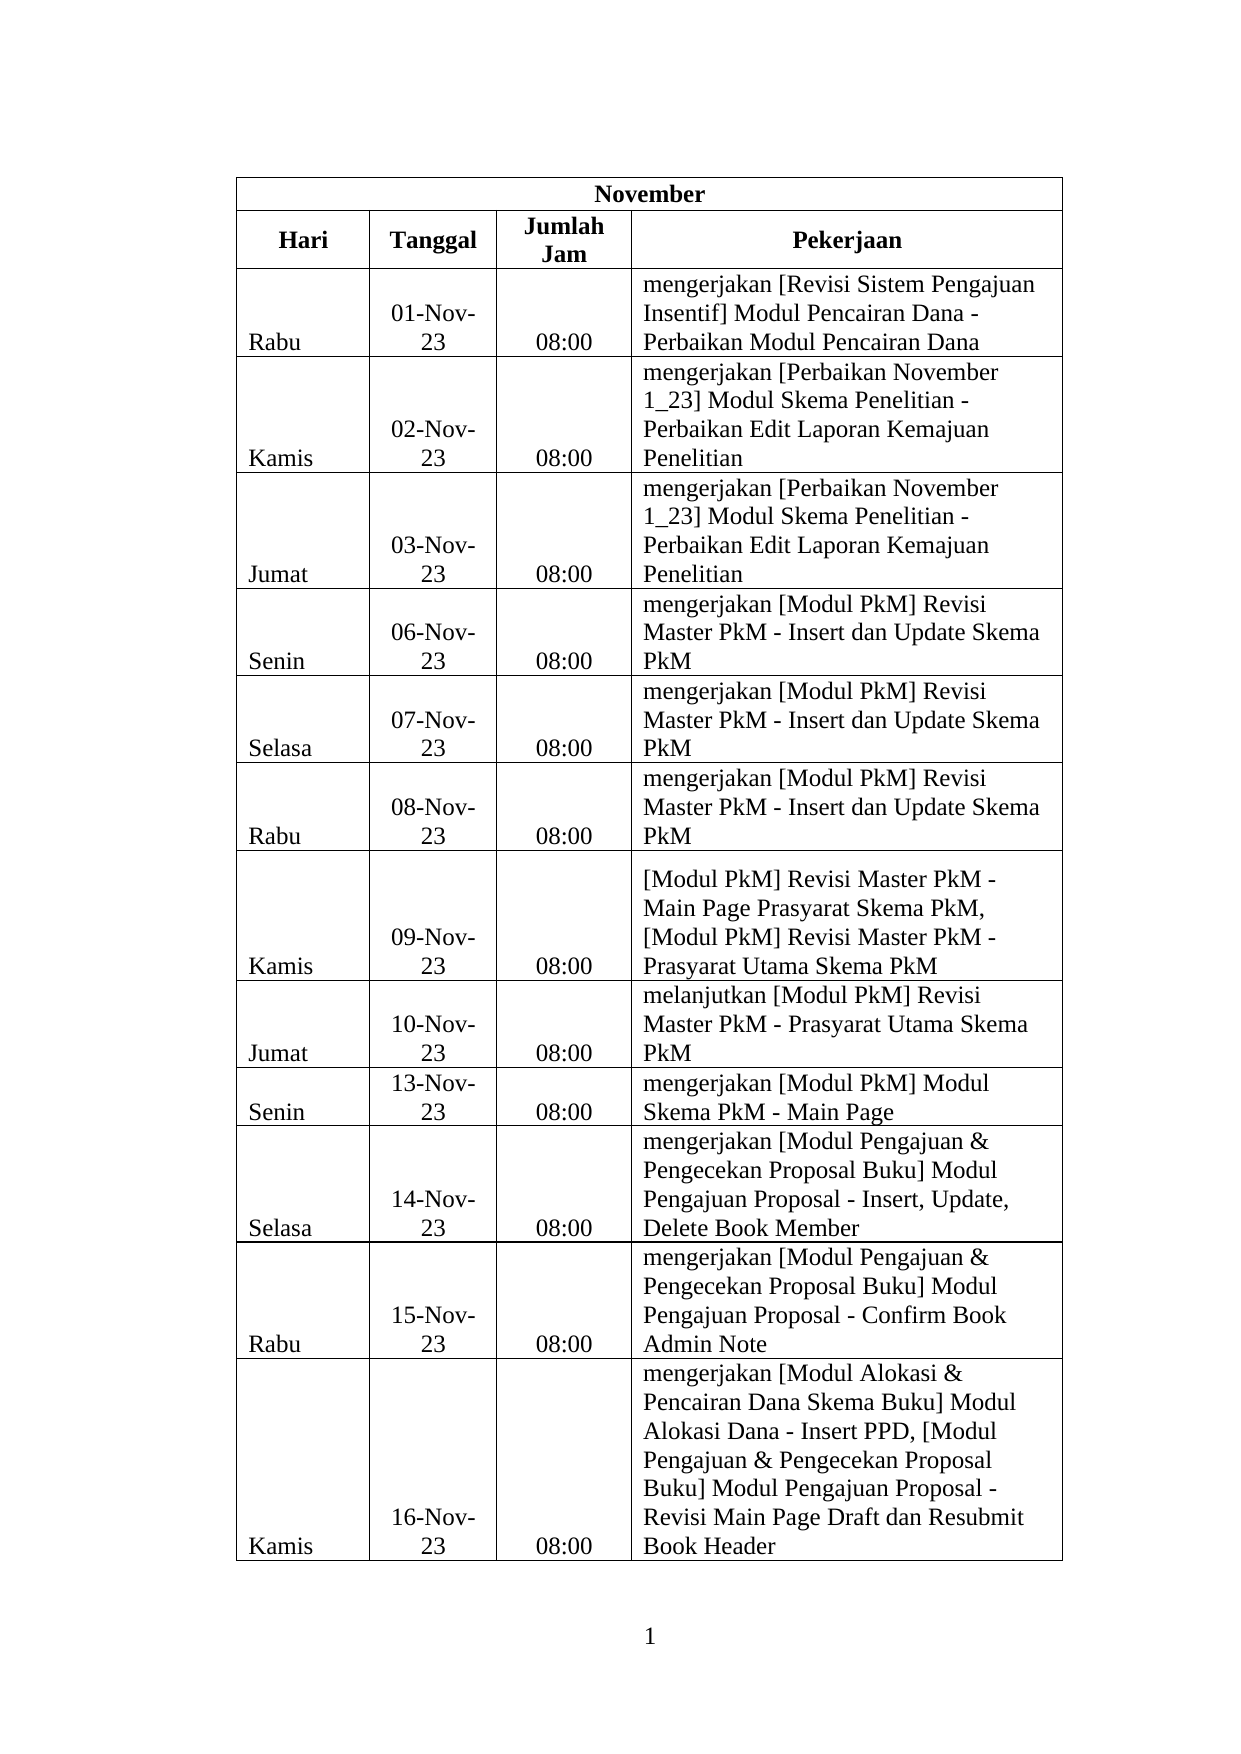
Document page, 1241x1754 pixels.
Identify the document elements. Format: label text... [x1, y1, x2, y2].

table_cell 08:00 [497, 473, 631, 588]
table_cell 16-Nov-23 [370, 1359, 496, 1560]
table_cell 13-Nov-23 [370, 1068, 496, 1125]
table_cell mengerjakan [Modul Pengajuan & Pengecekan Proposal Buku] Modul Pengajuan Proposal - Insert, Update, Delete Book Member [632, 1126, 1062, 1241]
table_cell Selasa [237, 676, 369, 762]
table_cell 08-Nov-23 [370, 763, 496, 849]
table_cell mengerjakan [Modul PkM] Revisi Master PkM - Insert dan Update Skema PkM [632, 676, 1062, 762]
table_cell Rabu [237, 269, 369, 356]
table_cell 08:00 [497, 981, 631, 1067]
table_cell Jumlah Jam [497, 211, 631, 268]
table_cell Kamis [237, 357, 369, 472]
table_cell Senin [237, 1068, 369, 1125]
table_cell 15-Nov-23 [370, 1243, 496, 1357]
table_cell Selasa [237, 1126, 369, 1241]
table_cell 07-Nov-23 [370, 676, 496, 762]
table_cell 08:00 [497, 1243, 631, 1357]
table_cell Tanggal [370, 211, 496, 268]
table_cell Hari [237, 211, 369, 268]
table_cell 08:00 [497, 1068, 631, 1125]
table_cell Jumat [237, 473, 369, 588]
table_cell mengerjakan [Perbaikan November 1_23] Modul Skema Penelitian - Perbaikan Edit Laporan Kemajuan Penelitian [632, 357, 1062, 472]
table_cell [632, 1359, 1062, 1560]
table_cell Jumat [237, 981, 369, 1067]
table_cell 06-Nov-23 [370, 589, 496, 675]
table_cell melanjutkan [Modul PkM] Revisi Master PkM - Prasyarat Utama Skema PkM [632, 981, 1062, 1067]
table_cell Rabu [237, 763, 369, 849]
table_cell mengerjakan [Modul PkM] Revisi Master PkM - Insert dan Update Skema PkM [632, 589, 1062, 675]
table_cell Kamis [237, 851, 369, 979]
table_cell 08:00 [497, 357, 631, 472]
table_cell 03-Nov-23 [370, 473, 496, 588]
table_cell 08:00 [497, 763, 631, 849]
table_cell 08:00 [497, 589, 631, 675]
table_header November [237, 178, 1062, 210]
table_cell 01-Nov-23 [370, 269, 496, 356]
table_cell 08:00 [497, 676, 631, 762]
table_cell 14-Nov-23 [370, 1126, 496, 1241]
table_cell mengerjakan [Perbaikan November 1_23] Modul Skema Penelitian - Perbaikan Edit Laporan Kemajuan Penelitian [632, 473, 1062, 588]
table_cell mengerjakan [Modul PkM] Modul Skema PkM - Main Page [632, 1068, 1062, 1125]
table_cell mengerjakan [Modul PkM] Revisi Master PkM - Insert dan Update Skema PkM [632, 763, 1062, 849]
table_cell mengerjakan [Revisi Sistem Pengajuan Insentif] Modul Pencairan Dana - Perbaikan Modul Pencairan Dana [632, 269, 1062, 356]
table_cell Kamis [237, 1359, 369, 1560]
table_cell Pekerjaan [632, 211, 1062, 268]
table_cell [Modul PkM] Revisi Master PkM - Main Page Prasyarat Skema PkM, [Modul PkM] Revisi Master PkM - Prasyarat Utama Skema PkM [632, 851, 1062, 979]
table_cell 08:00 [497, 1126, 631, 1241]
table_cell mengerjakan [Modul Pengajuan & Pengecekan Proposal Buku] Modul Pengajuan Proposal - Confirm Book Admin Note [632, 1243, 1062, 1357]
table_cell 08:00 [497, 851, 631, 979]
table_cell Rabu [237, 1243, 369, 1357]
table_cell 08:00 [497, 269, 631, 356]
table_cell 02-Nov-23 [370, 357, 496, 472]
table_cell Senin [237, 589, 369, 675]
table_cell 08:00 [497, 1359, 631, 1560]
table_cell 10-Nov-23 [370, 981, 496, 1067]
table_cell 09-Nov-23 [370, 851, 496, 979]
